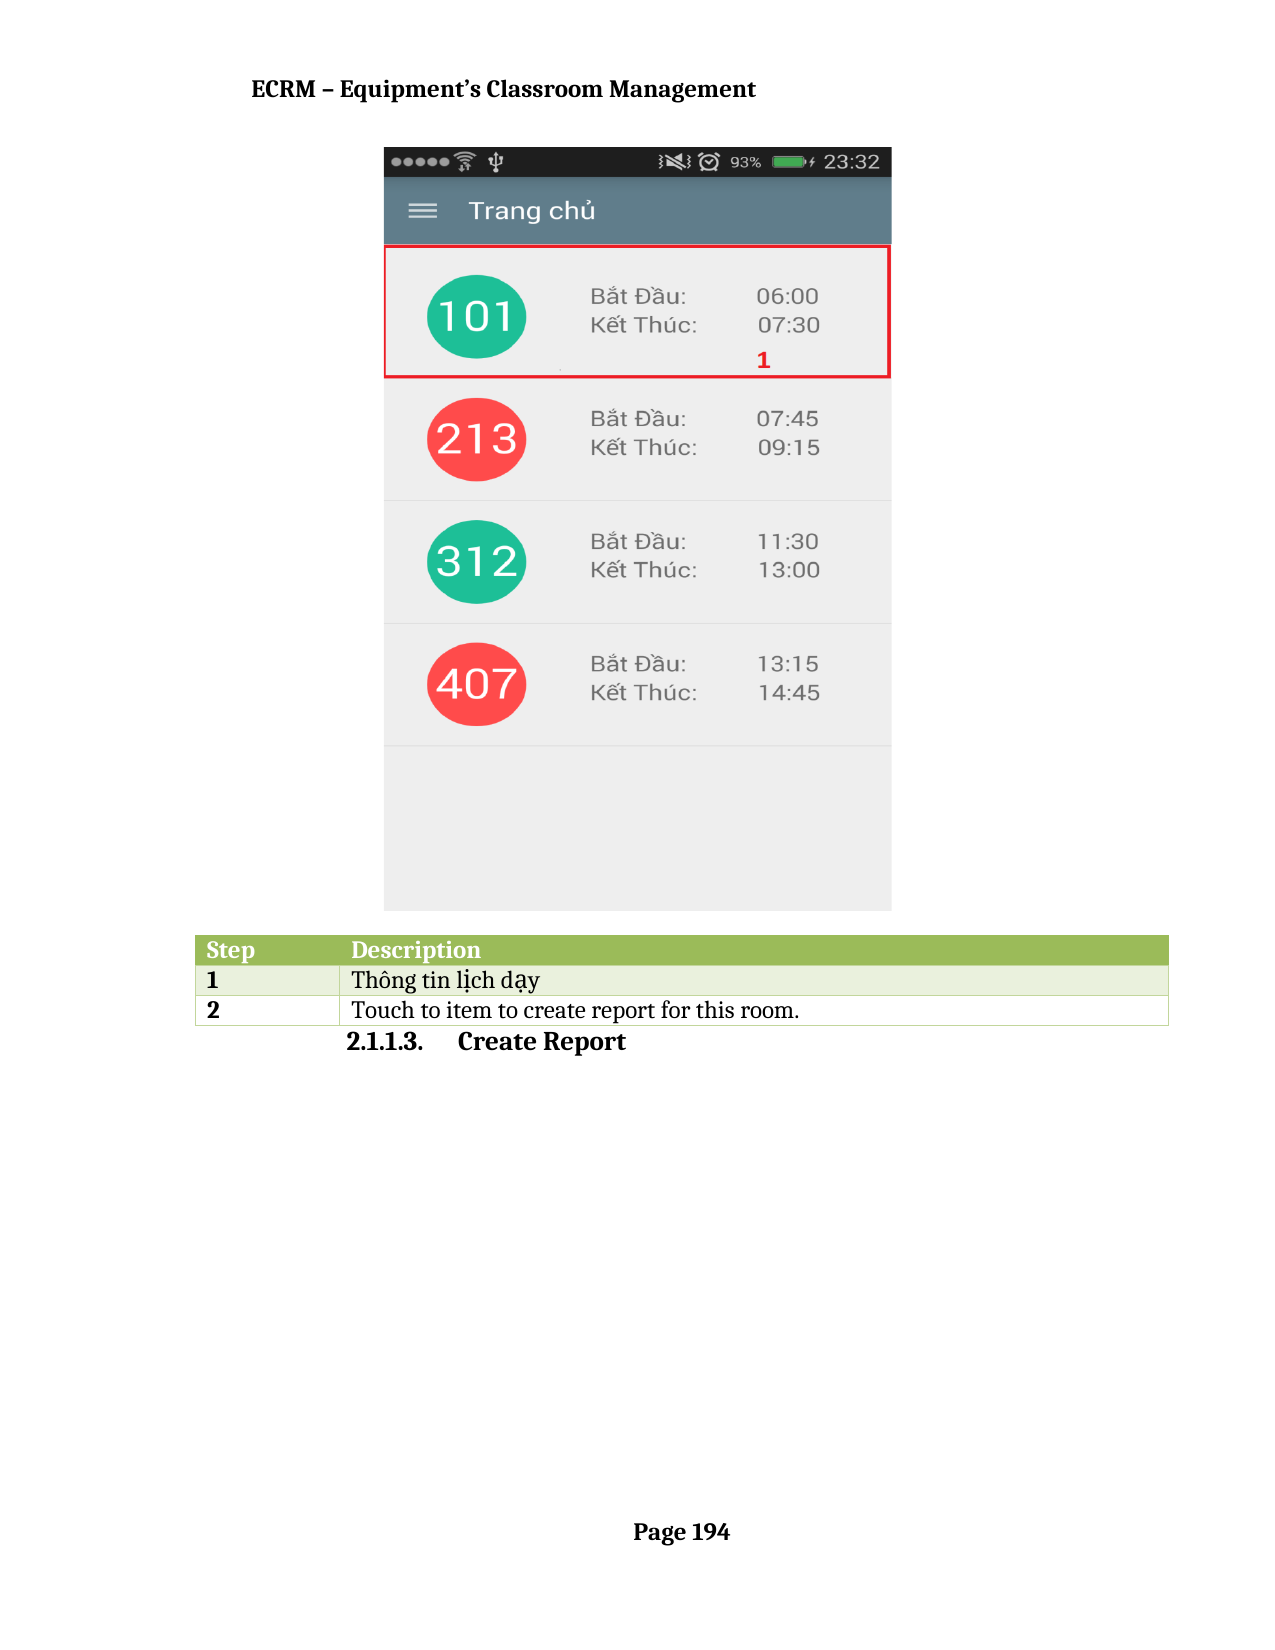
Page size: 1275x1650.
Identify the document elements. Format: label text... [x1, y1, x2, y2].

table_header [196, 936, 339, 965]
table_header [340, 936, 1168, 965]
picture [383, 147, 892, 911]
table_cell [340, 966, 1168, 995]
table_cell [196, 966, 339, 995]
list Create Report [346, 1026, 1157, 1057]
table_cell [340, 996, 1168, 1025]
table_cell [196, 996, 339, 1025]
